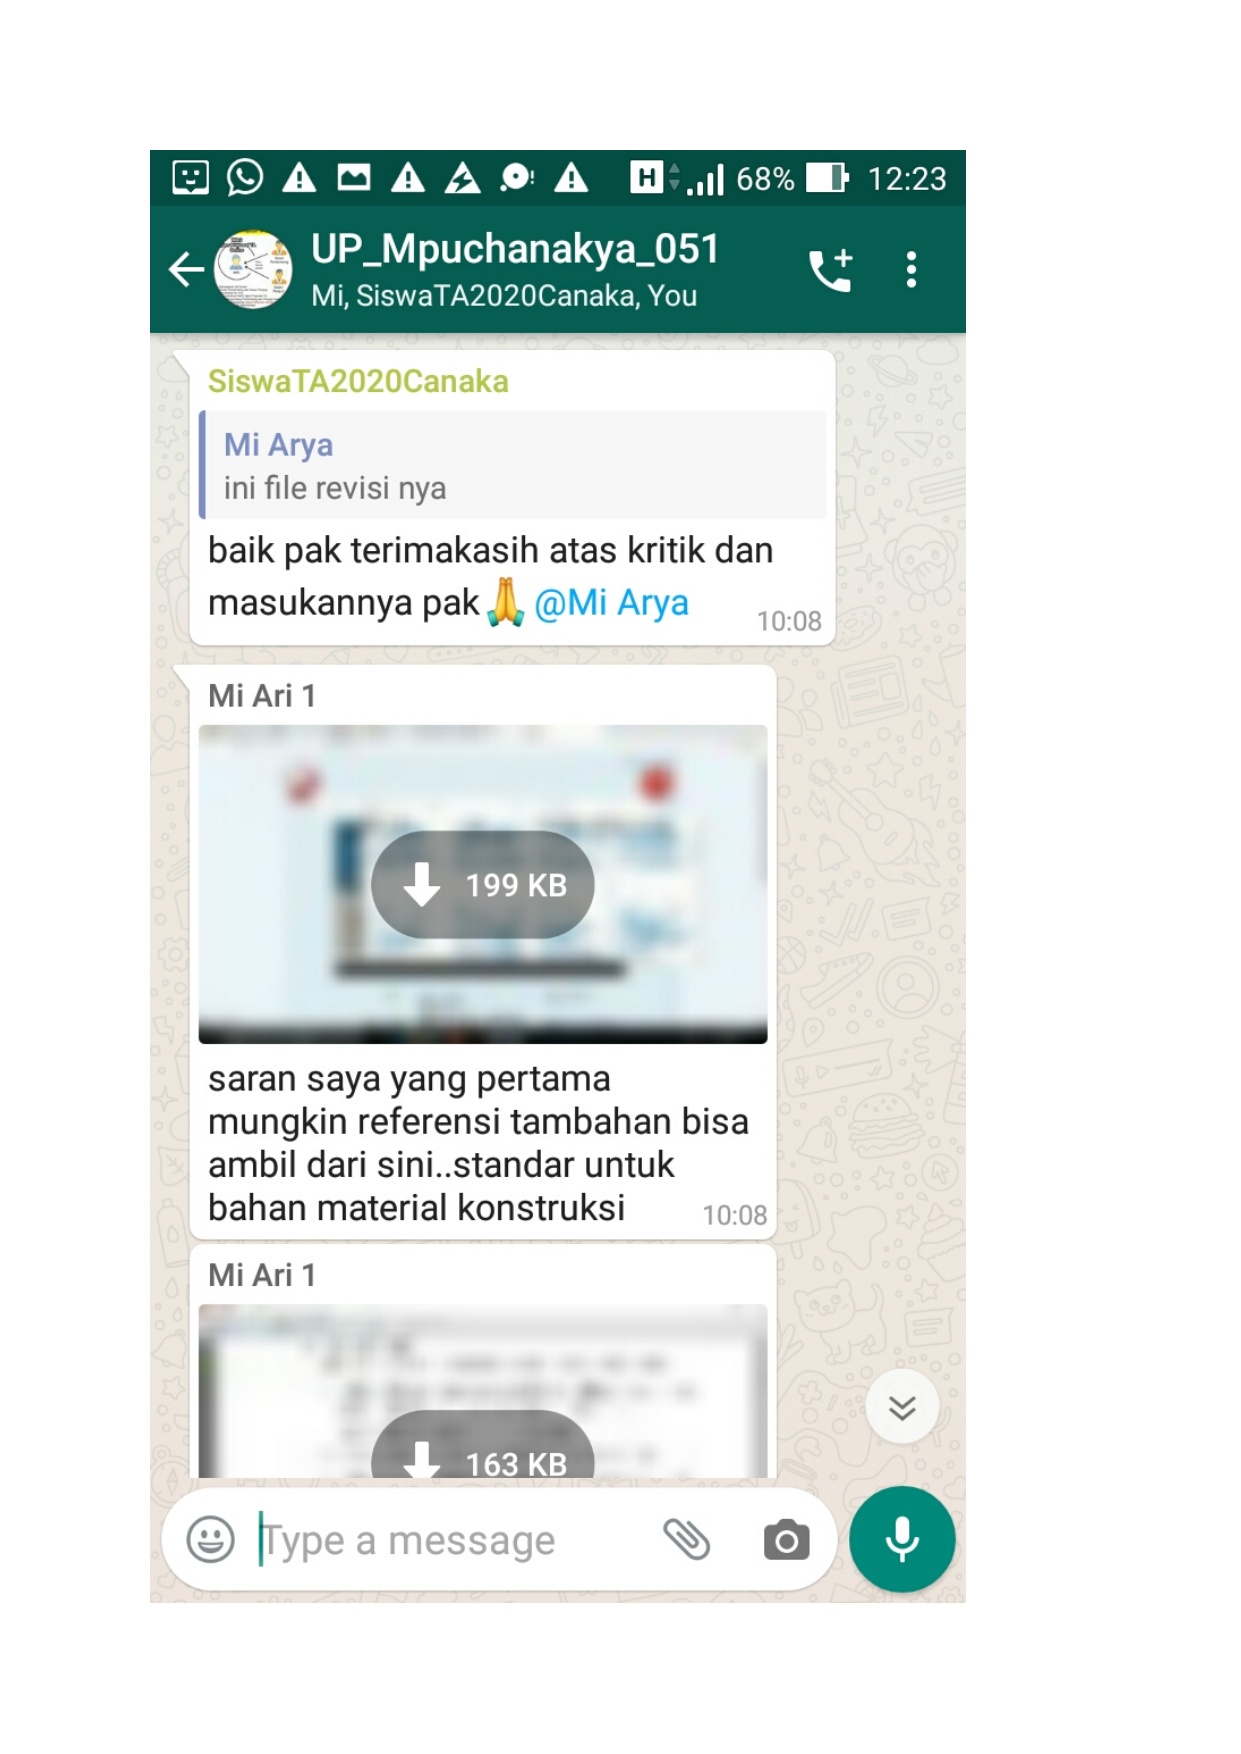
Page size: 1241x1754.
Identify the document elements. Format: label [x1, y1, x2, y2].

picture [150, 150, 966, 1603]
